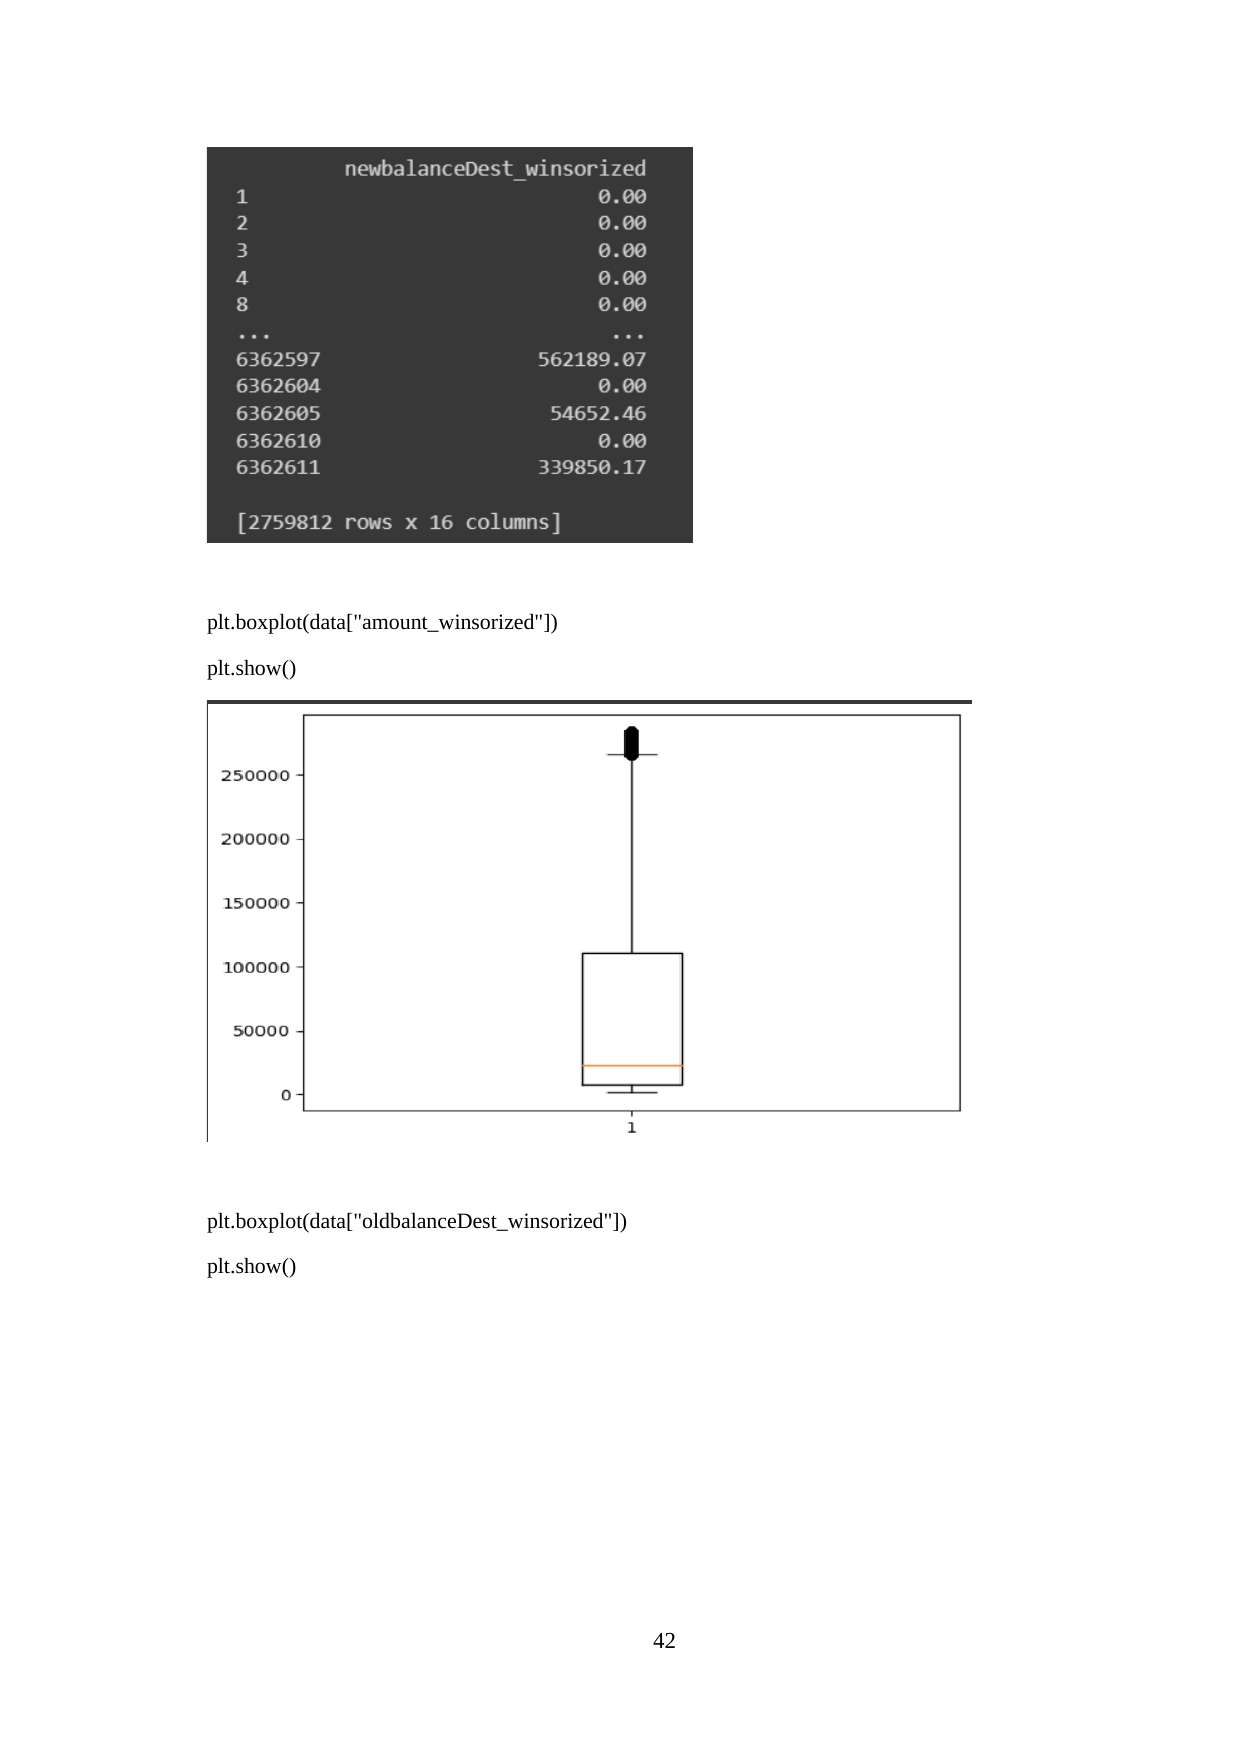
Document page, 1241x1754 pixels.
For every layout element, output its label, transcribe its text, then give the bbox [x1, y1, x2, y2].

picture [206, 700, 972, 1142]
text plt.show() [207, 1253, 1122, 1279]
text plt.boxplot(data["amount_winsorized"]) [207, 609, 1122, 634]
text plt.show() [207, 655, 1122, 680]
text plt.boxplot(data["oldbalanceDest_winsorized"]) [207, 1208, 1122, 1233]
picture [206, 147, 693, 543]
